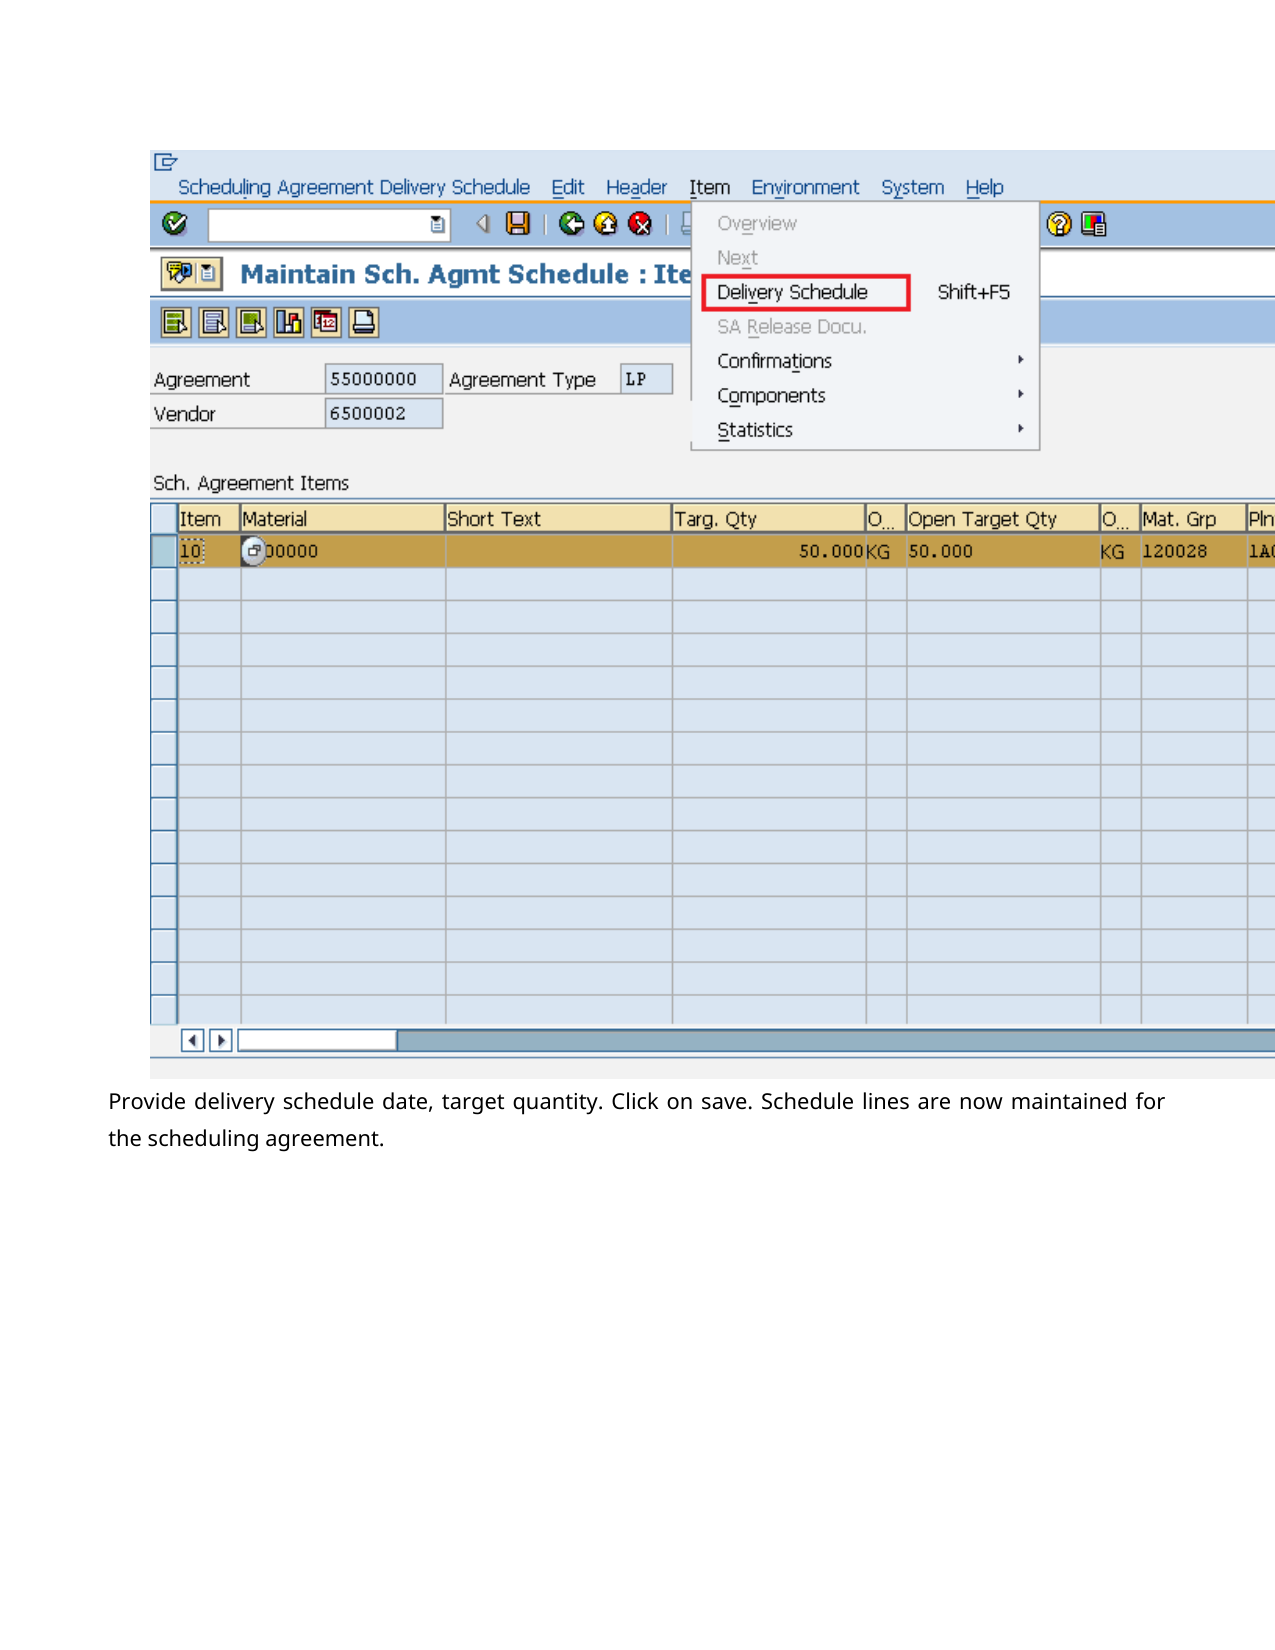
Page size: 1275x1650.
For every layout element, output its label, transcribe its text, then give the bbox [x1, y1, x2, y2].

picture [150, 150, 1275, 1079]
text Provide delivery schedule date, target quantity. Click on save. Schedule lines are now maintained for the scheduling agreement. [108, 1078, 1167, 1153]
